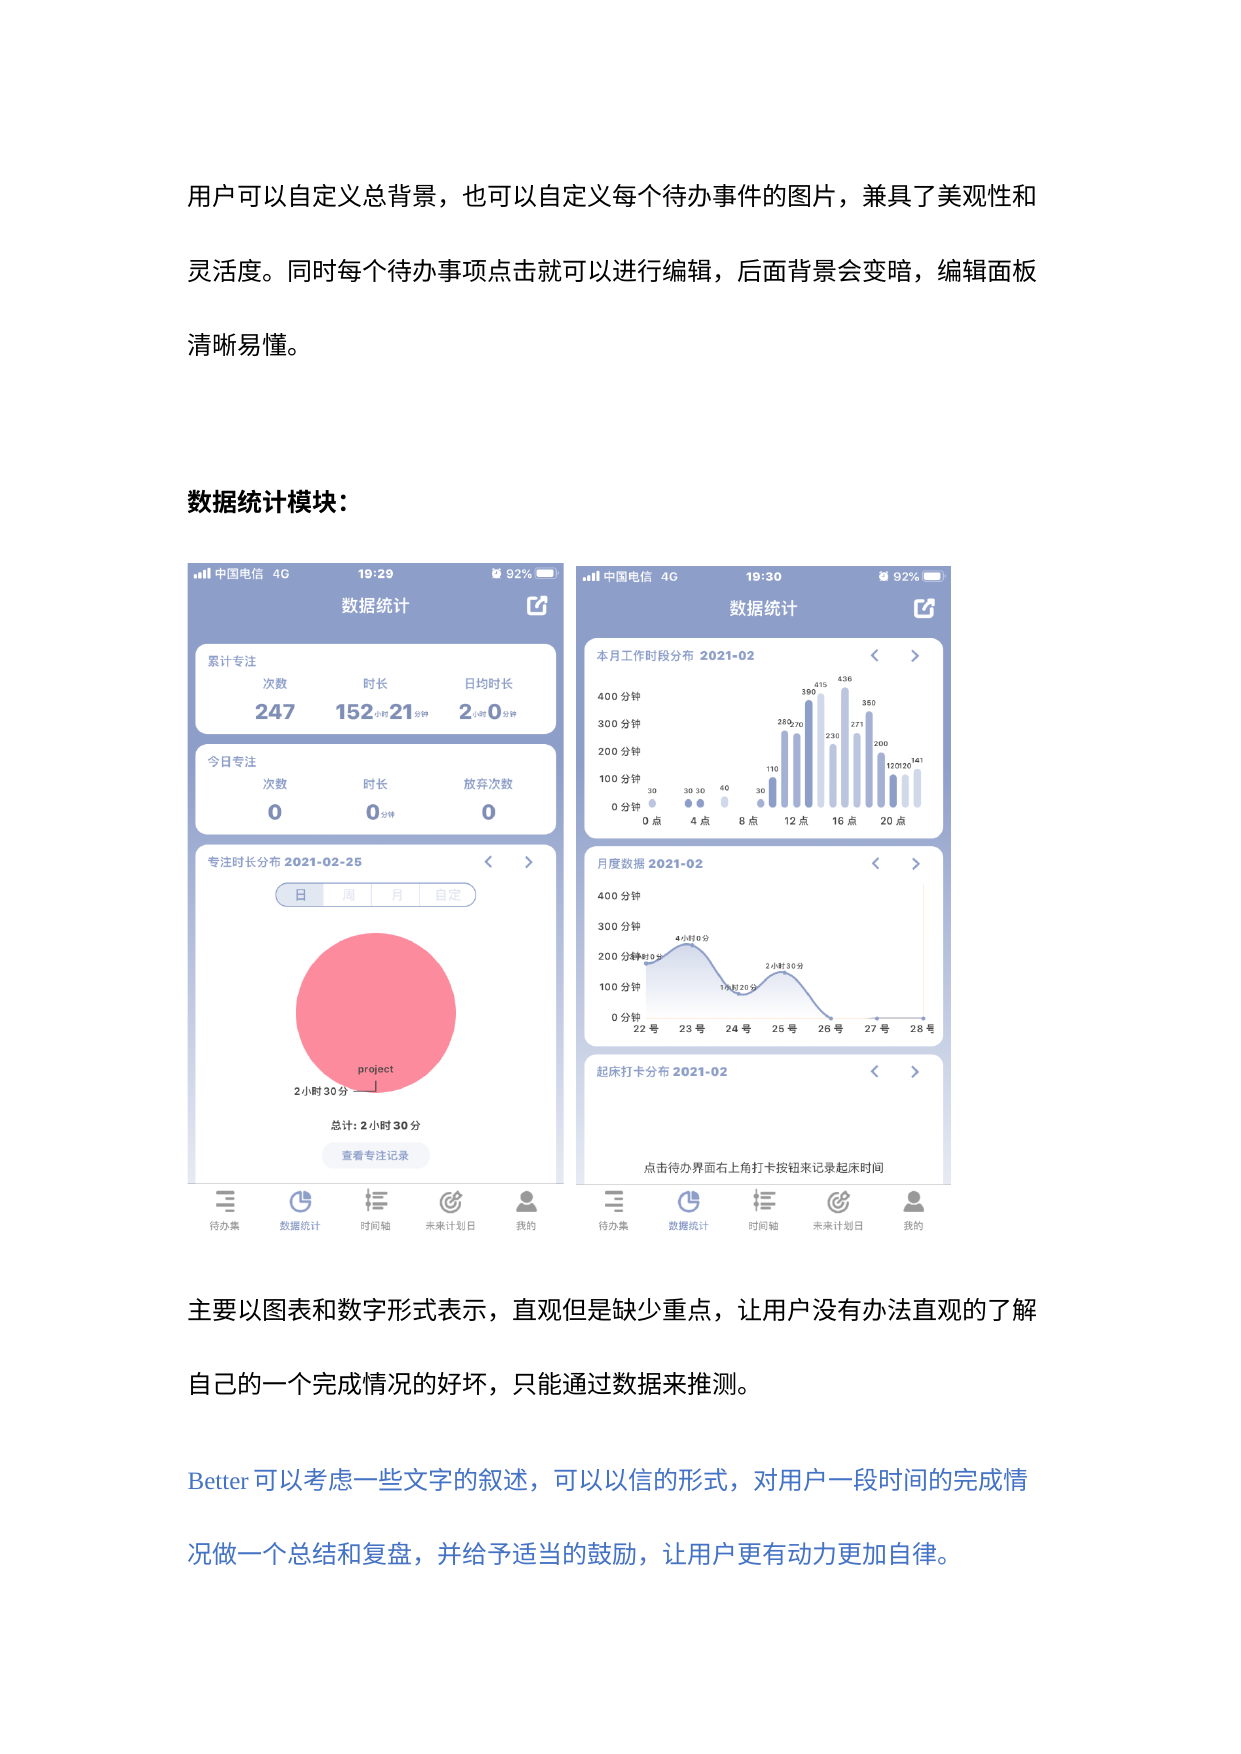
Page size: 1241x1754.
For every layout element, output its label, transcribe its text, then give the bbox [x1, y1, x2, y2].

text 数据统计模块： [187, 468, 1053, 533]
text 用户可以自定义总背景，也可以自定义每个待办事件的图片，兼具了美观性和灵活度。同时每个待办事项点击就可以进行编辑，后面背景会变暗，编辑面板清晰易懂。 [187, 162, 1053, 376]
text Better可以考虑一些文字的叙述，可以以信的形式，对用户一段时间的完成情况做一个总结和复盘，并给予适当的鼓励，让用户更有动力更加自律。 [187, 1446, 1053, 1586]
text 主要以图表和数字形式表示，直观但是缺少重点，让用户没有办法直观的了解自己的一个完成情况的好坏，只能通过数据来推测。 [187, 1276, 1053, 1415]
picture [187, 563, 564, 1233]
picture [576, 566, 951, 1233]
